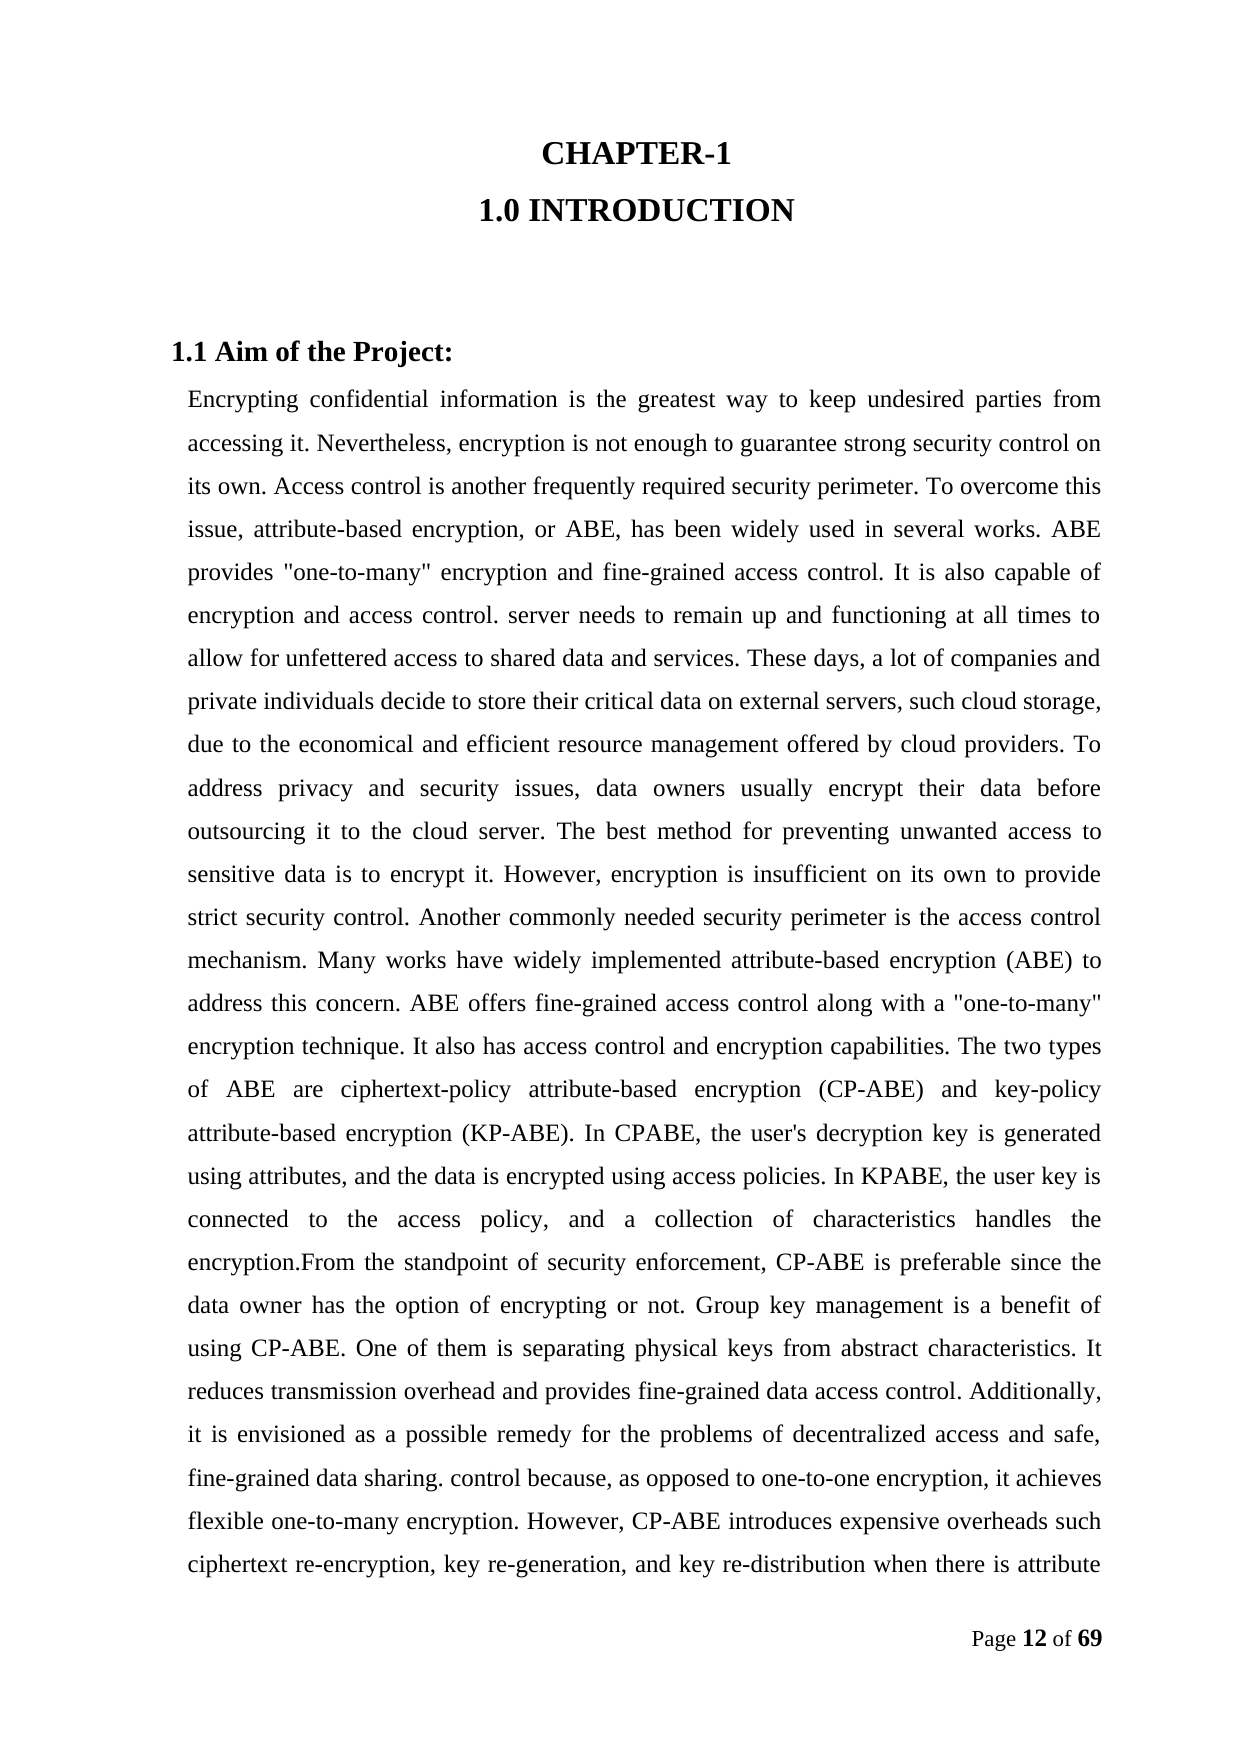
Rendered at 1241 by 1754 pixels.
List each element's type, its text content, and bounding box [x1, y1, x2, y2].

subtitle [187, 384, 1102, 1578]
text 1.0 INTRODUCTION [171, 190, 1102, 229]
subtitle 1.1 Aim of the Project: [171, 334, 1102, 368]
text CHAPTER-1 [171, 133, 1102, 171]
